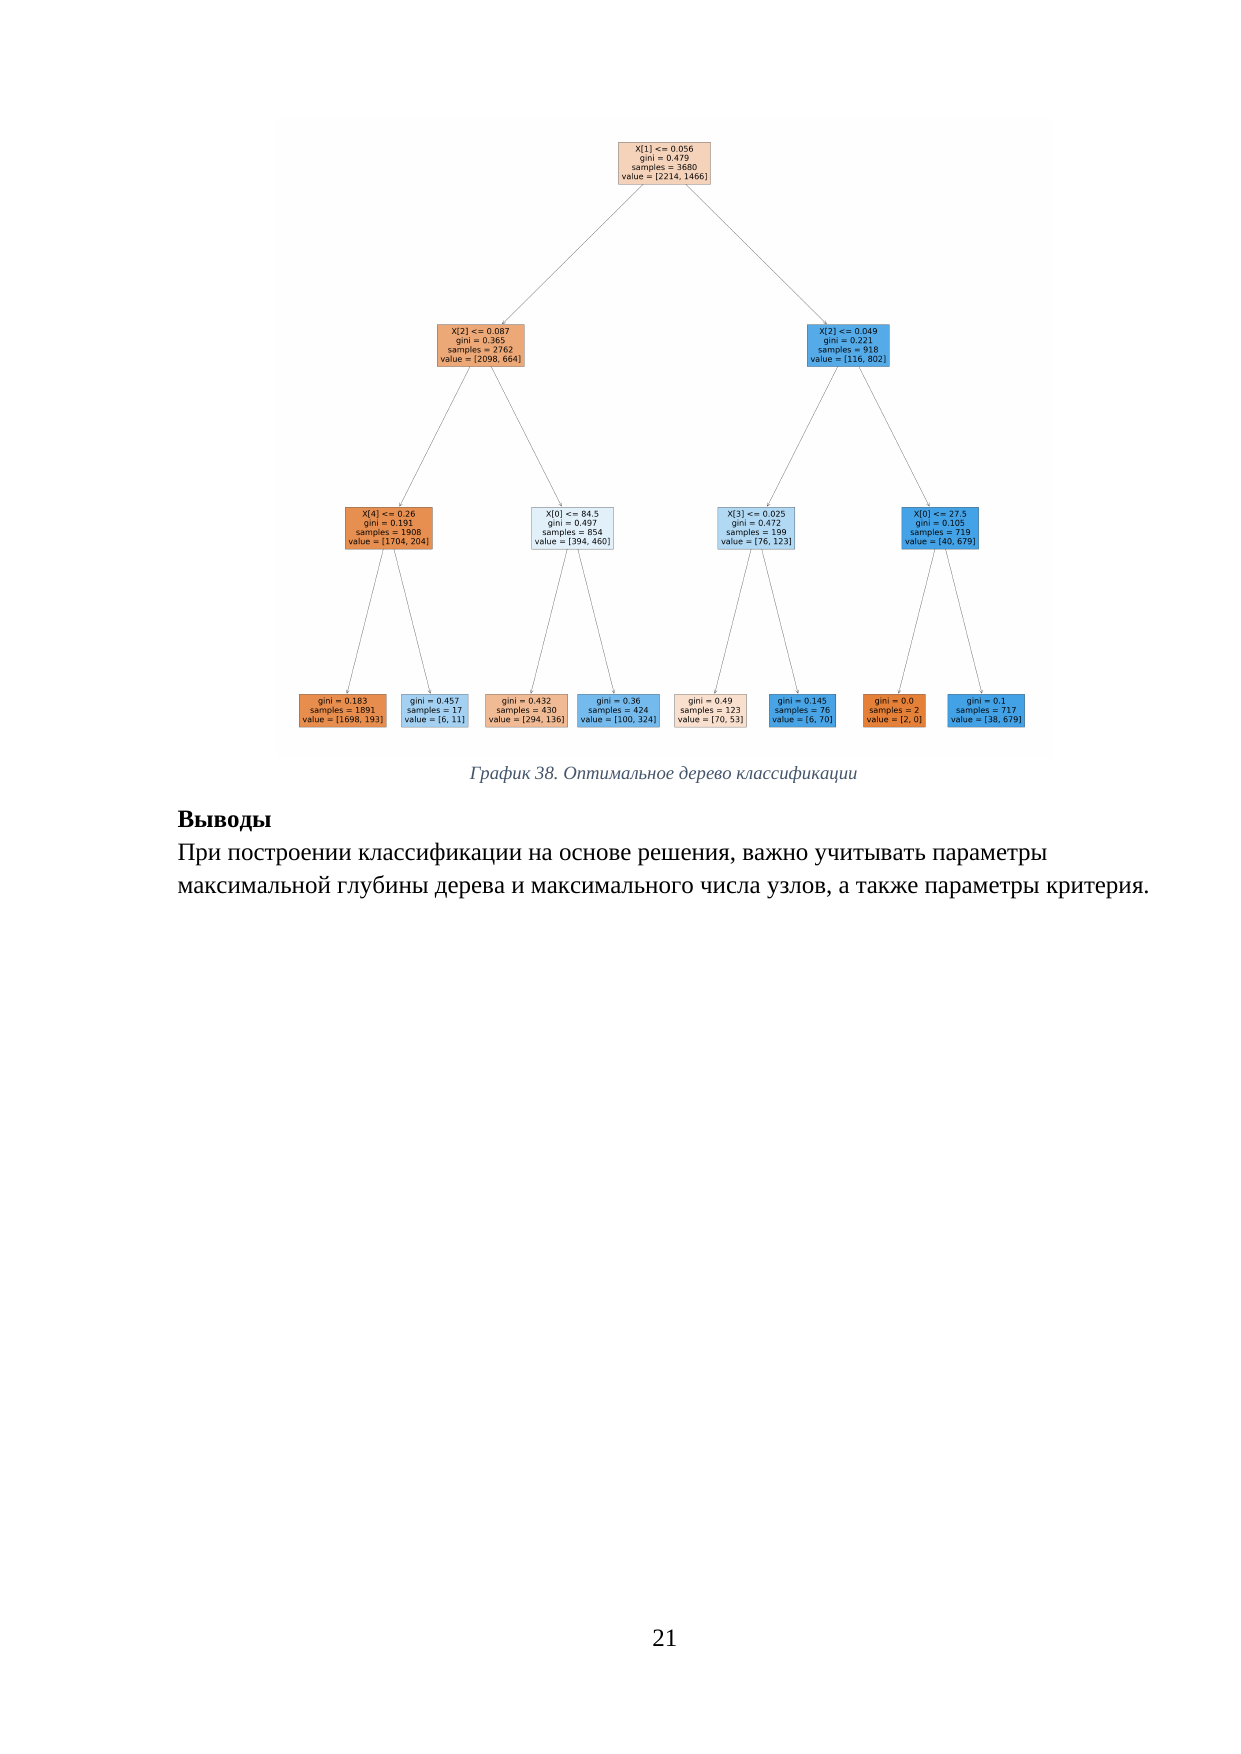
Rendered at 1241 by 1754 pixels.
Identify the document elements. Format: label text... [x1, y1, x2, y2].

picture [276, 118, 1053, 758]
text Выводы При построении классификации на основе решения, важно учитывать параметры максимальной глубины дерева и максимального числа узлов, а также параметры критерия. [177, 804, 1152, 899]
text График 38. Оптимальное дерево классификации [177, 762, 1152, 783]
